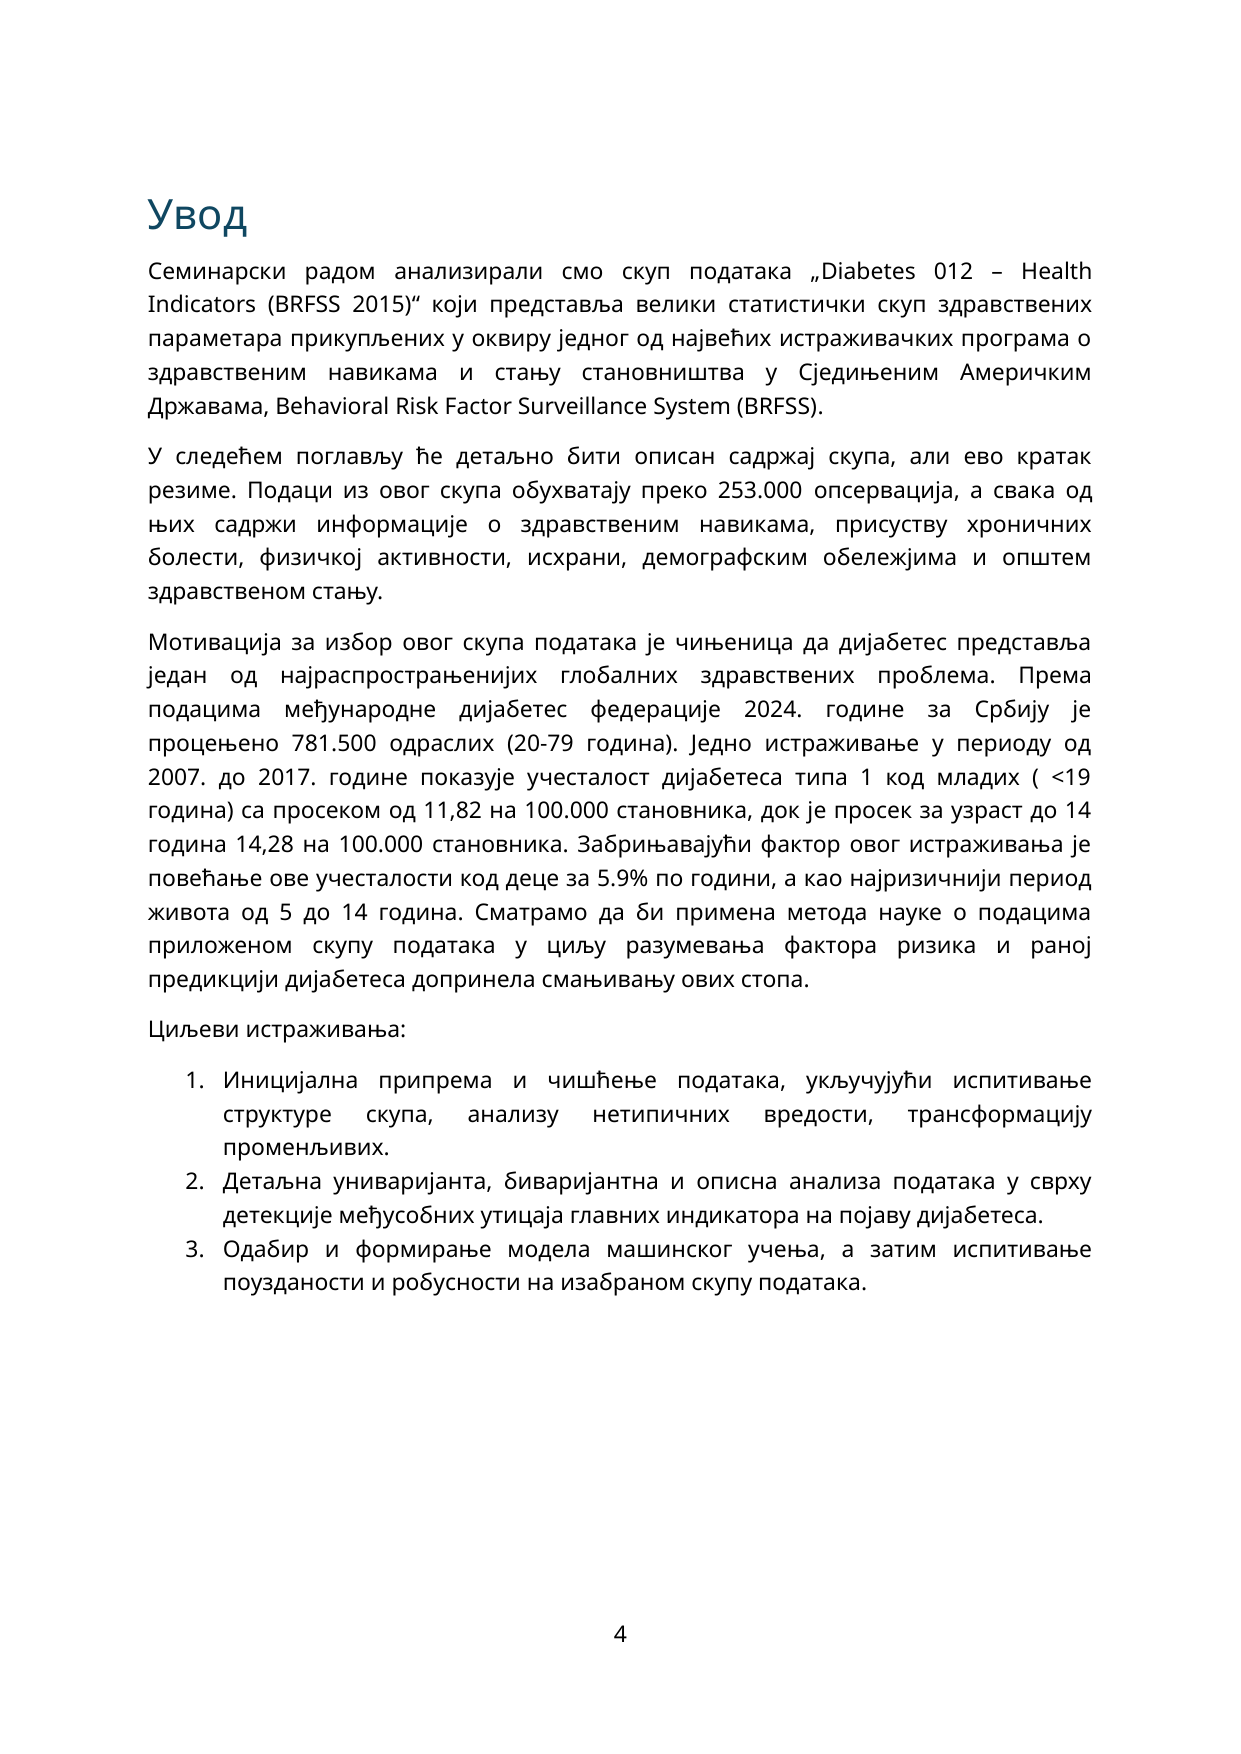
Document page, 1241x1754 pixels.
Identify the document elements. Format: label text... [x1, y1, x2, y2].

subtitle Увод [148, 185, 1093, 242]
text Циљеви истраживања: [148, 1013, 1093, 1045]
text Семинарски радом анализирали смо скуп података „Diabetes 012 – Health Indicators (BRFSS 2015)“ који представља велики статистички скуп здравствених параметара прикупљених у оквиру једног од највећих истраживачких програма о здравственим навикама и стању становништва у Сједињеним Америчким Државама, Behavioral Risk Factor Surveillance System (BRFSS). [148, 255, 1093, 421]
text У следећем поглављу ће детаљно бити описан садржај скупа, али ево кратак резиме. Подаци из овог скупа обухватају преко 253.000 опсервација, а свака од њих садржи информације о здравственим навикама, присуству хроничних болести, физичкој активности, исхрани, демографским обележјима и општем здравственом стању. [148, 440, 1093, 606]
list Детаљна униваријанта, биваријантна и описна анализа података у сврху детекције међусобних утицаја главних индикатора на појаву дијабетеса. [185, 1165, 1093, 1230]
text Мотивација за избор овог скупа података је чињеница да дијабетес представља један од најраспрострањенијих глобалних здравствених проблема. Према подацима међународне дијабетес федерације 2024. године за Србију је процењено 781.500 одраслих (20-79 година). Једно истраживање у периоду од 2007. до 2017. године показује учесталост дијабетеса типа 1 код младих ( <19 година) са просеком од 11,82 на 100.000 становника, док је просек за узраст до 14 година 14,28 на 100.000 становника. Забрињавајући фактор овог истраживања је повећање ове учесталости код деце за 5.9% по години, а као најризичнији период живота од 5 до 14 година. Сматрамо да би примена метода науке о подацима приложеном скупу података у циљу разумевања фактора ризика и раној предикцији дијабетеса допринела смањивању ових стопа. [148, 626, 1093, 994]
list Иницијална припрема и чишћење података, укључујући испитивање структуре скупа, анализу нетипичних вредости, трансформацију променљивих. [185, 1064, 1093, 1163]
list Одабир и формирање модела машинског учења, а затим испитивање поузданости и робусности на изабраном скупу података. [185, 1233, 1093, 1298]
